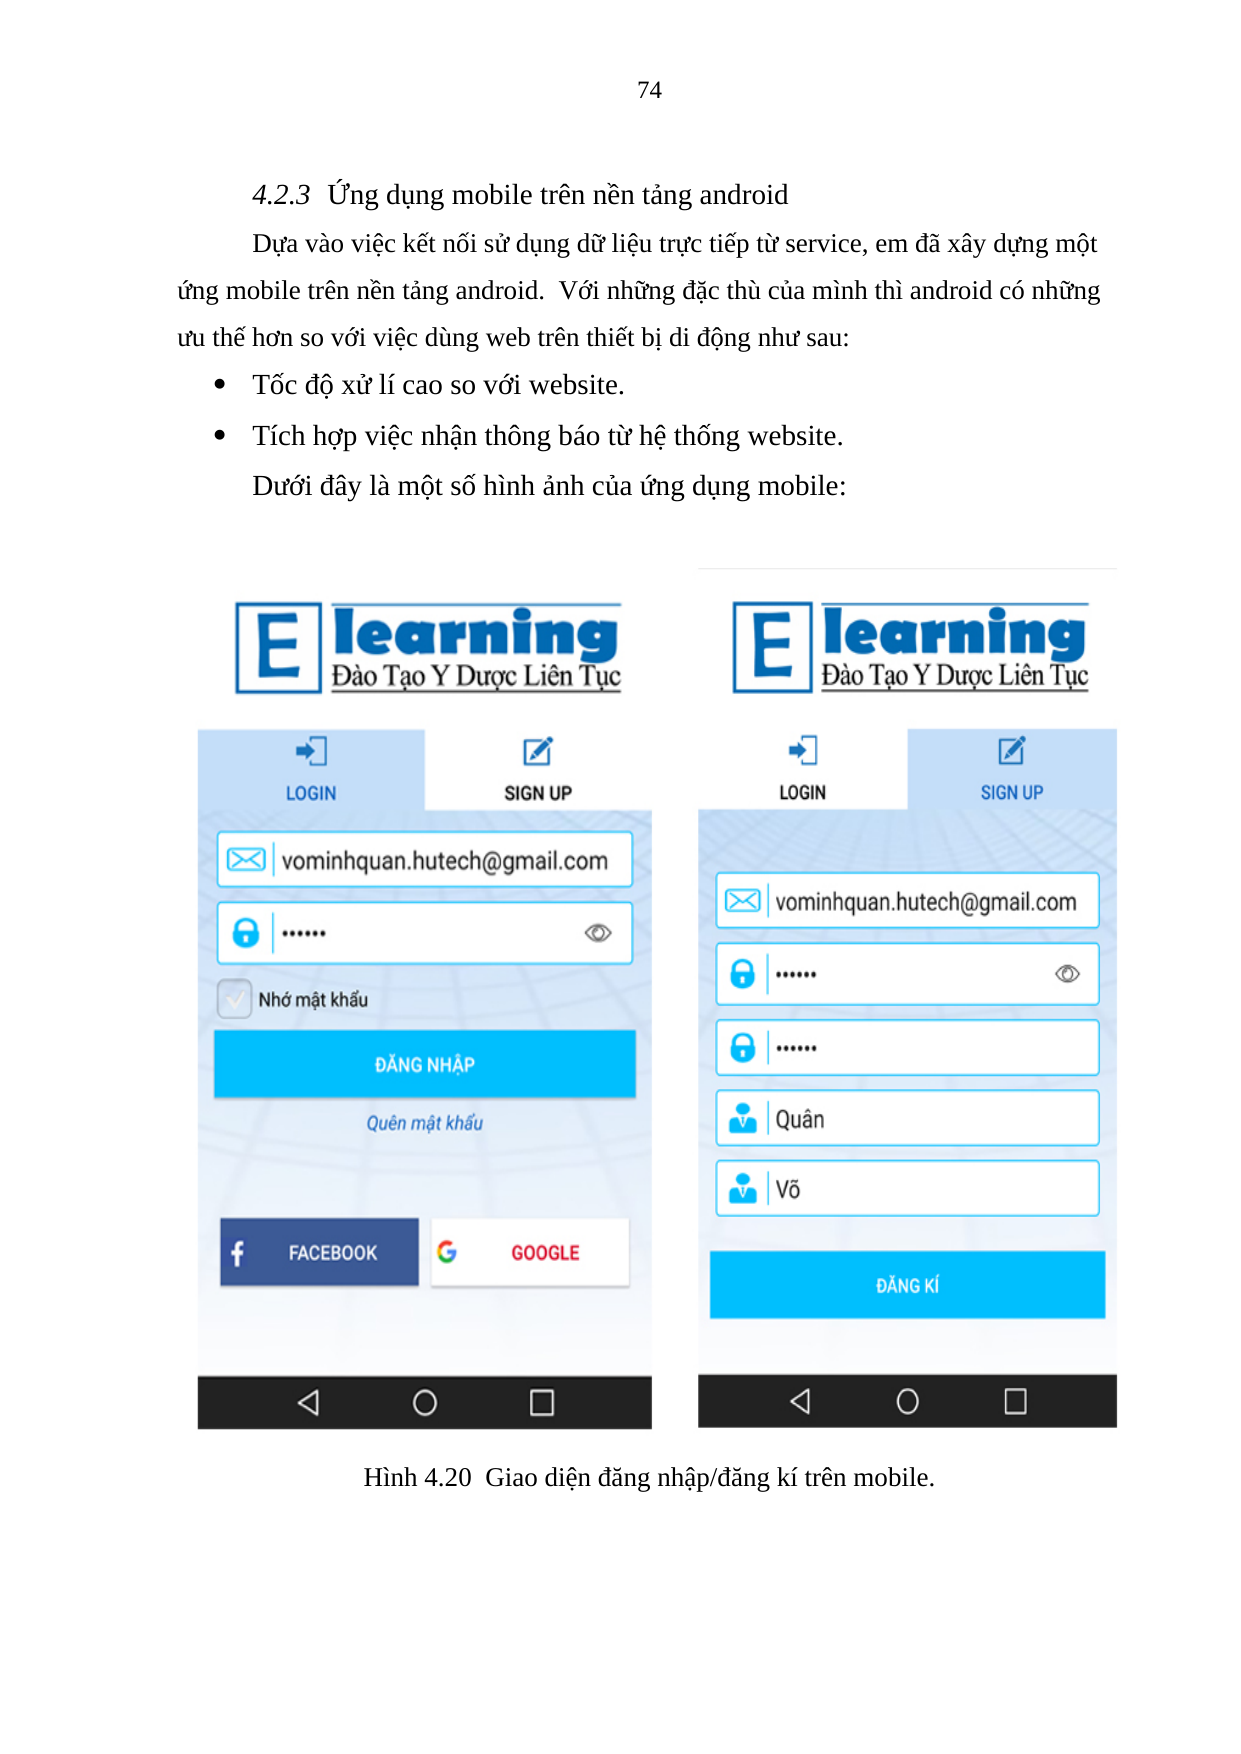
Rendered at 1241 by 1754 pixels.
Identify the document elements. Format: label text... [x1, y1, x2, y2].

list Tích hợp việc nhận thông báo từ hệ thống website. [214, 418, 1122, 452]
list Tốc độ xử lí cao so với website. [214, 367, 1122, 401]
list Hình 4.20 Giao diện đăng nhập/đăng kí trên mobile. [177, 1461, 1122, 1493]
list Dựa vào việc kết nối sử dụng dữ liệu trực tiếp từ service, em đã xây dựng một ứng mobile trên nền tảng android. Với những đặc thù của mình thì android có những ưu thế hơn so với việc dùng web trên thiết bị di động như sau: [177, 227, 1122, 352]
list Dưới đây là một số hình ảnh của ứng dụng mobile: [177, 468, 1122, 502]
list Ứng dụng mobile trên nền tảng android [252, 177, 1122, 211]
picture [177, 568, 1150, 1447]
